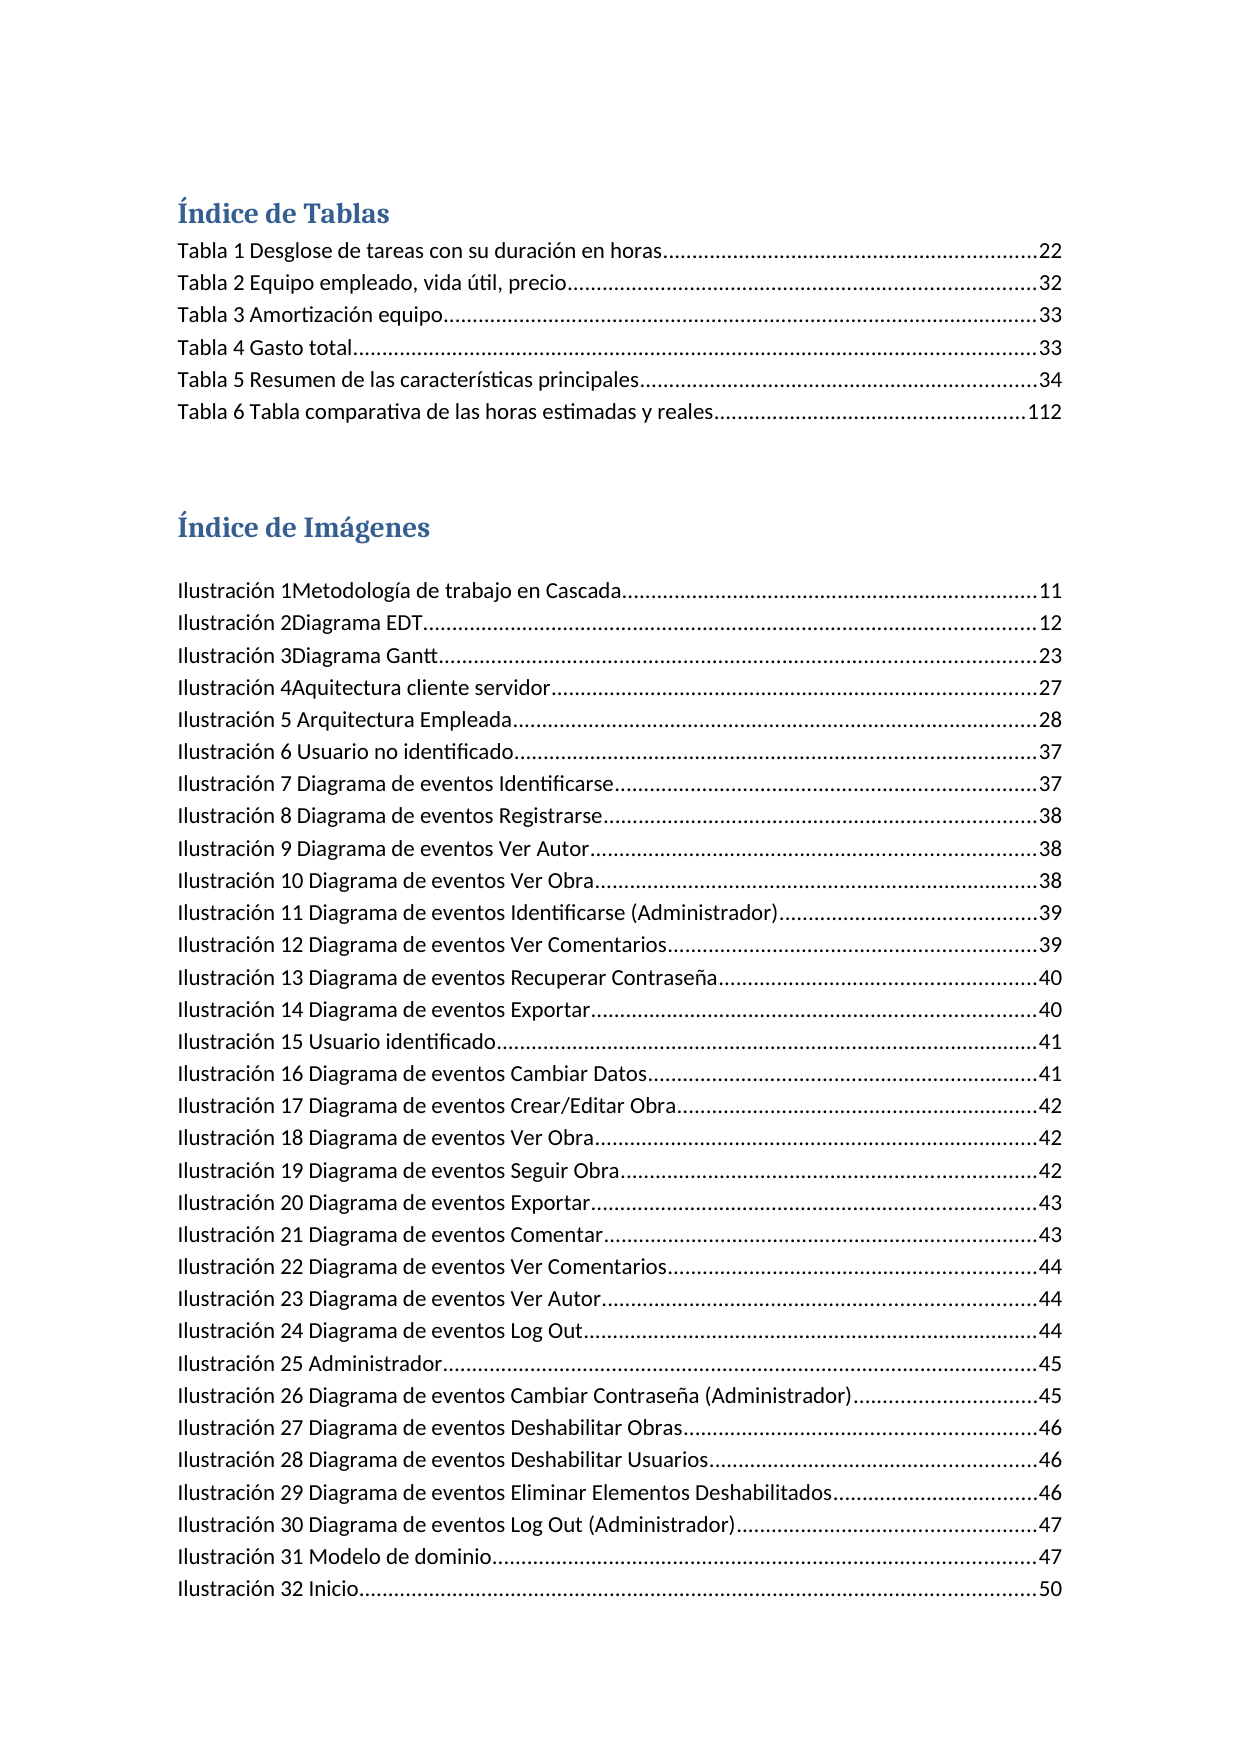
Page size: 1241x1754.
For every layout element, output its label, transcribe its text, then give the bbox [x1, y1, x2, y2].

text Tabla 6 Tabla comparativa de las horas estimadas y reales 112 [177, 397, 1063, 425]
text Ilustración 18 Diagrama de eventos Ver Obra 42 [177, 1123, 1063, 1152]
text Ilustración 9 Diagrama de eventos Ver Autor 38 [177, 834, 1063, 862]
text Tabla 4 Gasto total 33 [177, 333, 1063, 361]
text Ilustración 17 Diagrama de eventos Crear/Editar Obra 42 [177, 1091, 1063, 1119]
text Ilustración 32 Inicio 50 [177, 1574, 1063, 1602]
text Ilustración 21 Diagrama de eventos Comentar 43 [177, 1220, 1063, 1248]
text Ilustración 31 Modelo de dominio 47 [177, 1542, 1063, 1570]
text Ilustración 15 Usuario identificado 41 [177, 1027, 1063, 1055]
text Ilustración 5 Arquitectura Empleada 28 [177, 705, 1063, 733]
text Ilustración 16 Diagrama de eventos Cambiar Datos 41 [177, 1059, 1063, 1087]
text Ilustración 4Aquitectura cliente servidor 27 [177, 673, 1063, 701]
text Ilustración 30 Diagrama de eventos Log Out (Administrador) 47 [177, 1510, 1063, 1538]
text Ilustración 19 Diagrama de eventos Seguir Obra 42 [177, 1156, 1063, 1184]
text Ilustración 8 Diagrama de eventos Registrarse 38 [177, 802, 1063, 830]
text Tabla 2 Equipo empleado, vida útil, precio 32 [177, 268, 1063, 296]
text Ilustración 29 Diagrama de eventos Eliminar Elementos Deshabilitados 46 [177, 1478, 1063, 1506]
text Ilustración 13 Diagrama de eventos Recuperar Contraseña 40 [177, 963, 1063, 991]
text Ilustración 28 Diagrama de eventos Deshabilitar Usuarios 46 [177, 1445, 1063, 1473]
text Ilustración 1Metodología de trabajo en Cascada 11 [177, 576, 1063, 604]
text Ilustración 11 Diagrama de eventos Identificarse (Administrador) 39 [177, 898, 1063, 926]
subtitle Índice de Tablas [177, 198, 1063, 231]
text Ilustración 14 Diagrama de eventos Exportar 40 [177, 995, 1063, 1023]
text Ilustración 22 Diagrama de eventos Ver Comentarios 44 [177, 1252, 1063, 1280]
text Ilustración 10 Diagrama de eventos Ver Obra 38 [177, 866, 1063, 894]
text Ilustración 23 Diagrama de eventos Ver Autor 44 [177, 1284, 1063, 1312]
text Ilustración 20 Diagrama de eventos Exportar 43 [177, 1188, 1063, 1216]
text Ilustración 6 Usuario no identificado 37 [177, 737, 1063, 765]
text Ilustración 25 Administrador 45 [177, 1349, 1063, 1377]
text Ilustración 27 Diagrama de eventos Deshabilitar Obras 46 [177, 1413, 1063, 1441]
text Tabla 3 Amortización equipo 33 [177, 301, 1063, 328]
text Ilustración 24 Diagrama de eventos Log Out 44 [177, 1317, 1063, 1345]
text Tabla 1 Desglose de tareas con su duración en horas 22 [177, 236, 1063, 264]
text Tabla 5 Resumen de las características principales 34 [177, 365, 1063, 393]
subtitle Índice de Imágenes [177, 511, 1063, 545]
text Ilustración 2Diagrama EDT 12 [177, 608, 1063, 637]
text Ilustración 3Diagrama Gantt 23 [177, 641, 1063, 669]
text Ilustración 12 Diagrama de eventos Ver Comentarios 39 [177, 930, 1063, 958]
text Ilustración 26 Diagrama de eventos Cambiar Contraseña (Administrador) 45 [177, 1381, 1063, 1409]
text Ilustración 7 Diagrama de eventos Identificarse 37 [177, 769, 1063, 797]
